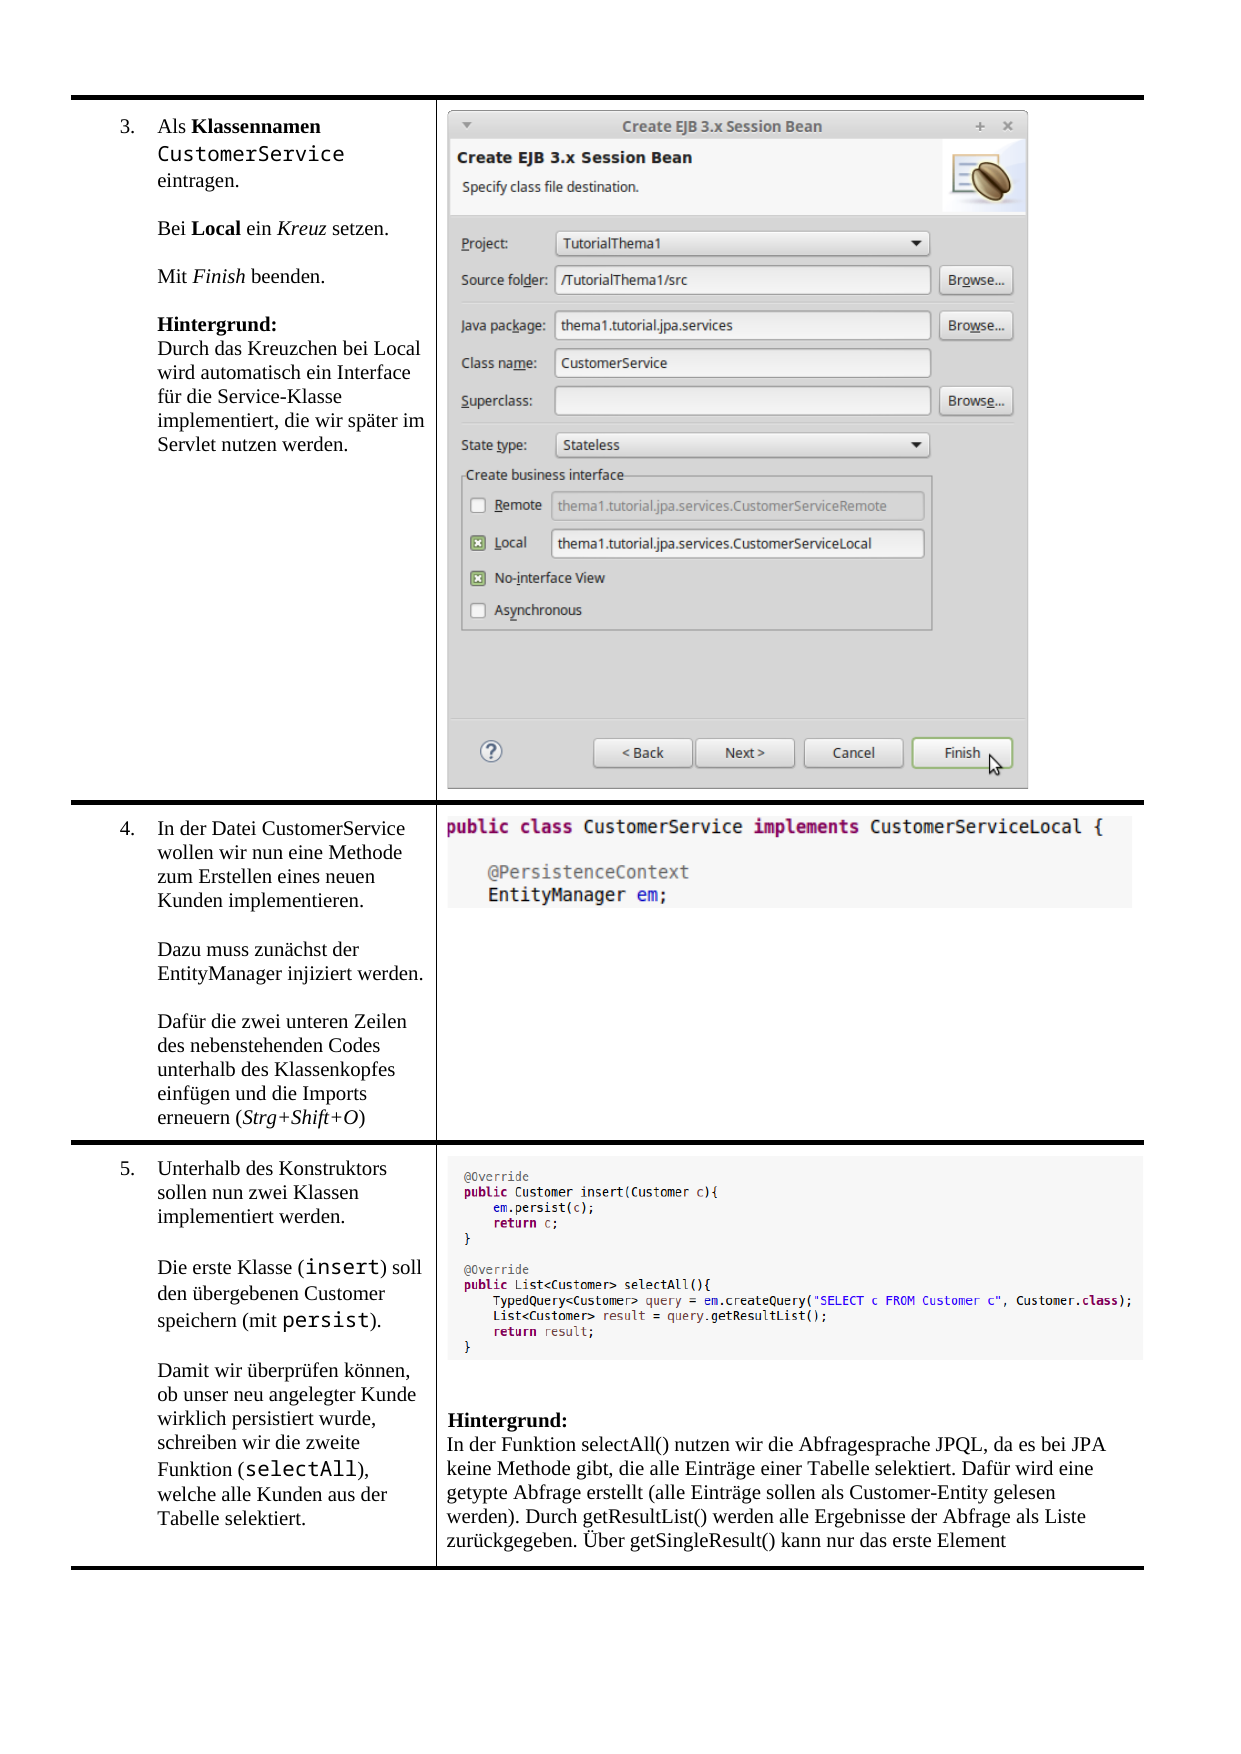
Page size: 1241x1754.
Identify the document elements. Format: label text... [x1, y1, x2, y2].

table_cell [437, 1145, 1143, 1566]
table_cell [437, 805, 1143, 1140]
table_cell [71, 1145, 436, 1566]
picture [447, 110, 1029, 789]
table_cell Als Klassennamen CustomerService eintragen. Bei Local ein Kreuz setzen. Mit Finish beenden. Hintergrund: Durch das Kreuzchen bei Local wird automatisch ein Interface für die Service-Klasse implementiert, die wir später im Servlet nutzen werden. [71, 100, 436, 800]
table_cell [437, 100, 1143, 800]
picture [447, 816, 1133, 908]
picture [447, 1156, 1144, 1360]
table_cell In der Datei CustomerService wollen wir nun eine Methode zum Erstellen eines neuen Kunden implementieren. Dazu muss zunächst der EntityManager injiziert werden. Dafür die zwei unteren Zeilen des nebenstehenden Codes unterhalb des Klassenkopfes einfügen und die Imports erneuern (Strg+Shift+O) [71, 805, 436, 1140]
